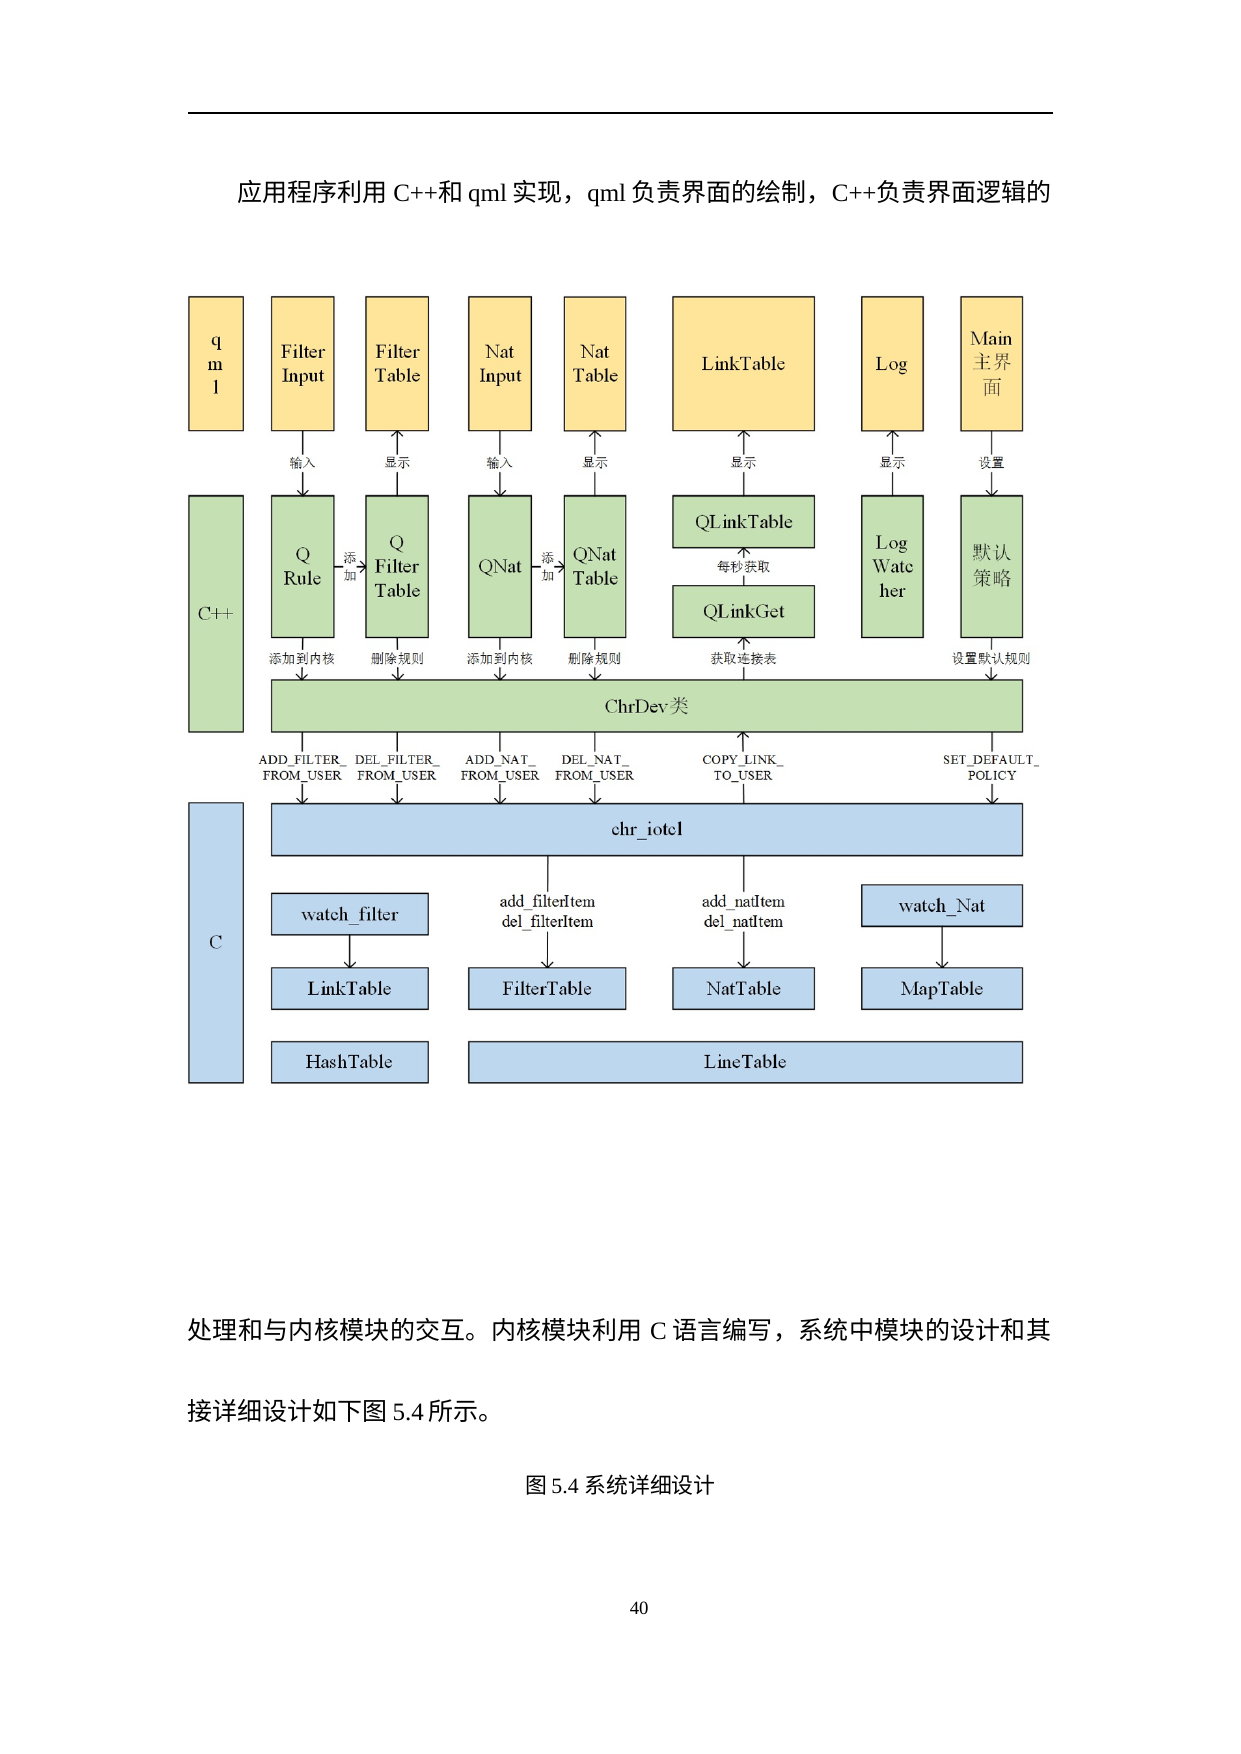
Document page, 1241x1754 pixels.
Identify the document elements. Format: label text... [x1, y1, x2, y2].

picture [187, 295, 1040, 1084]
subtitle 图5.4 系统详细设计 [187, 1467, 1053, 1500]
